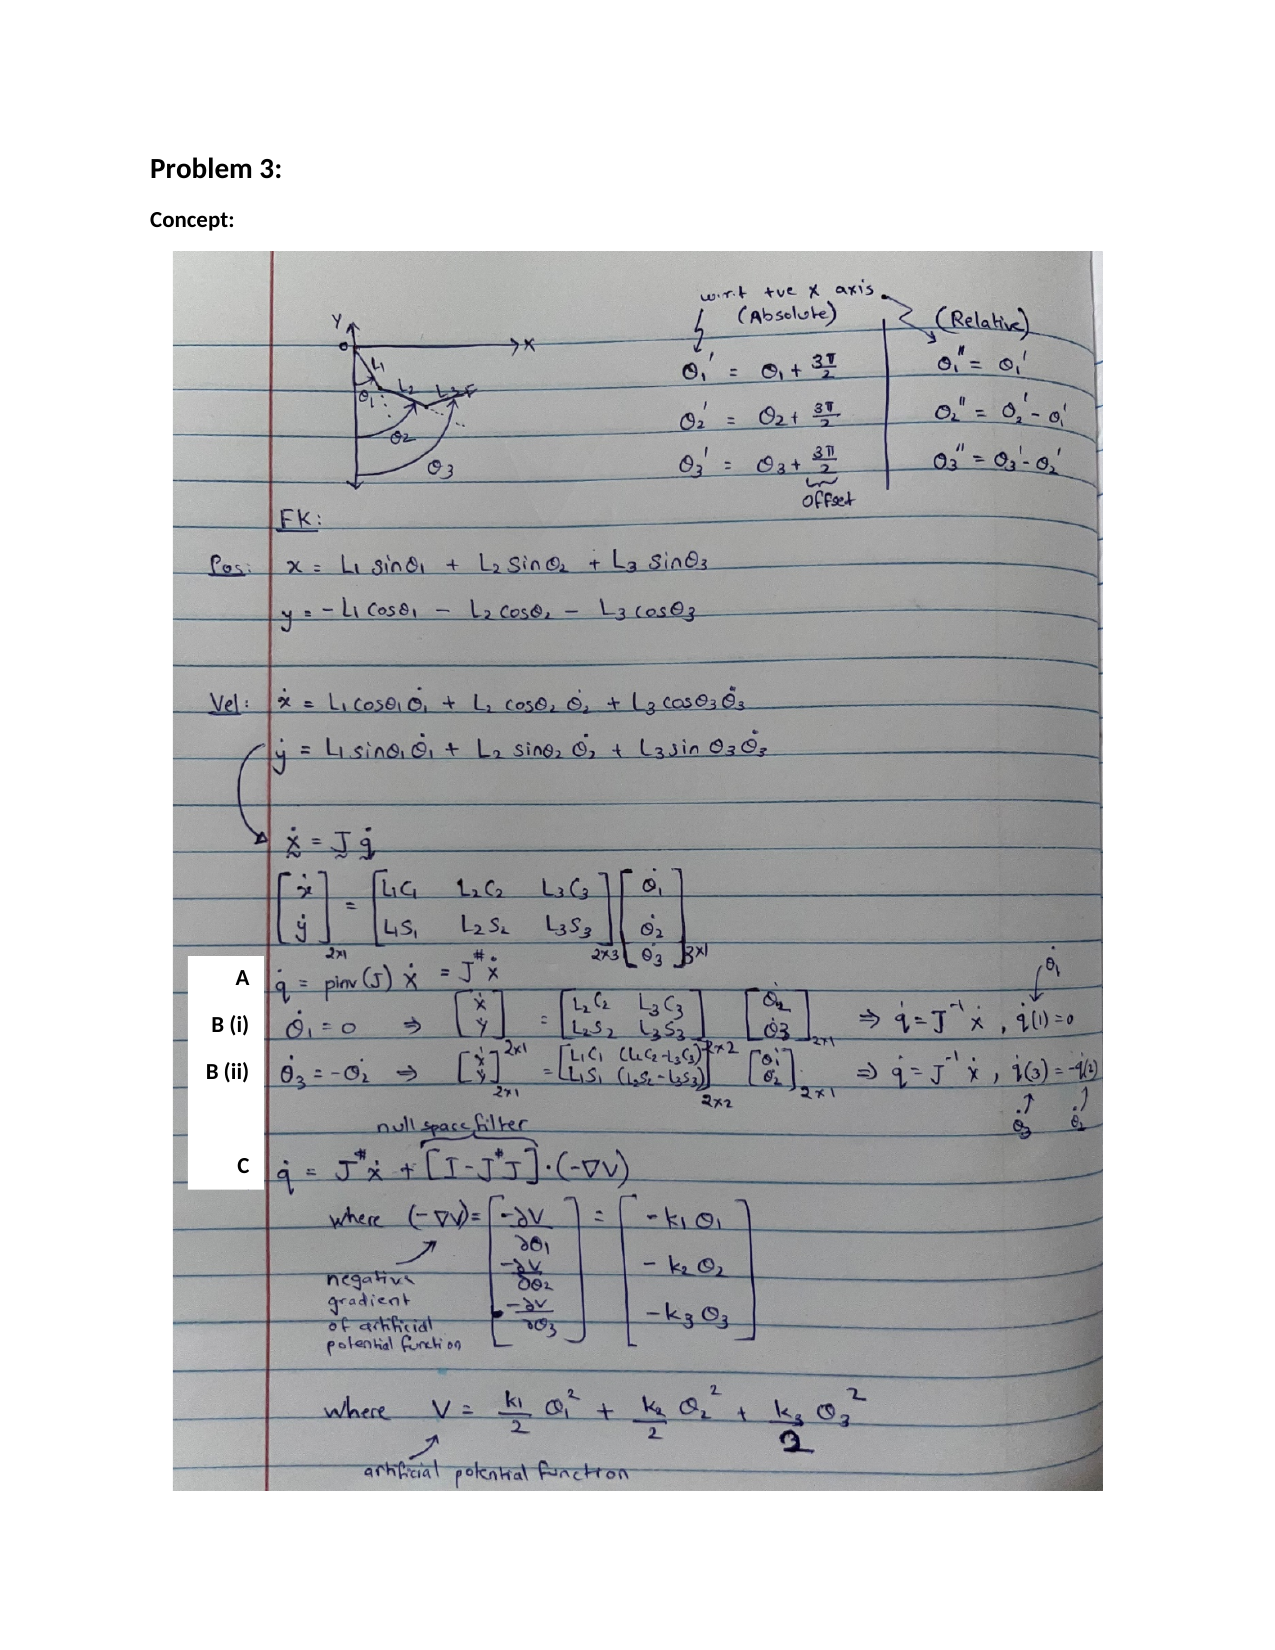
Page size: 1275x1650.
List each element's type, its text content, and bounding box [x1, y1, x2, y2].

picture [172, 251, 1103, 1491]
text Concept: [150, 205, 1125, 233]
text Problem 3: [150, 150, 1125, 186]
